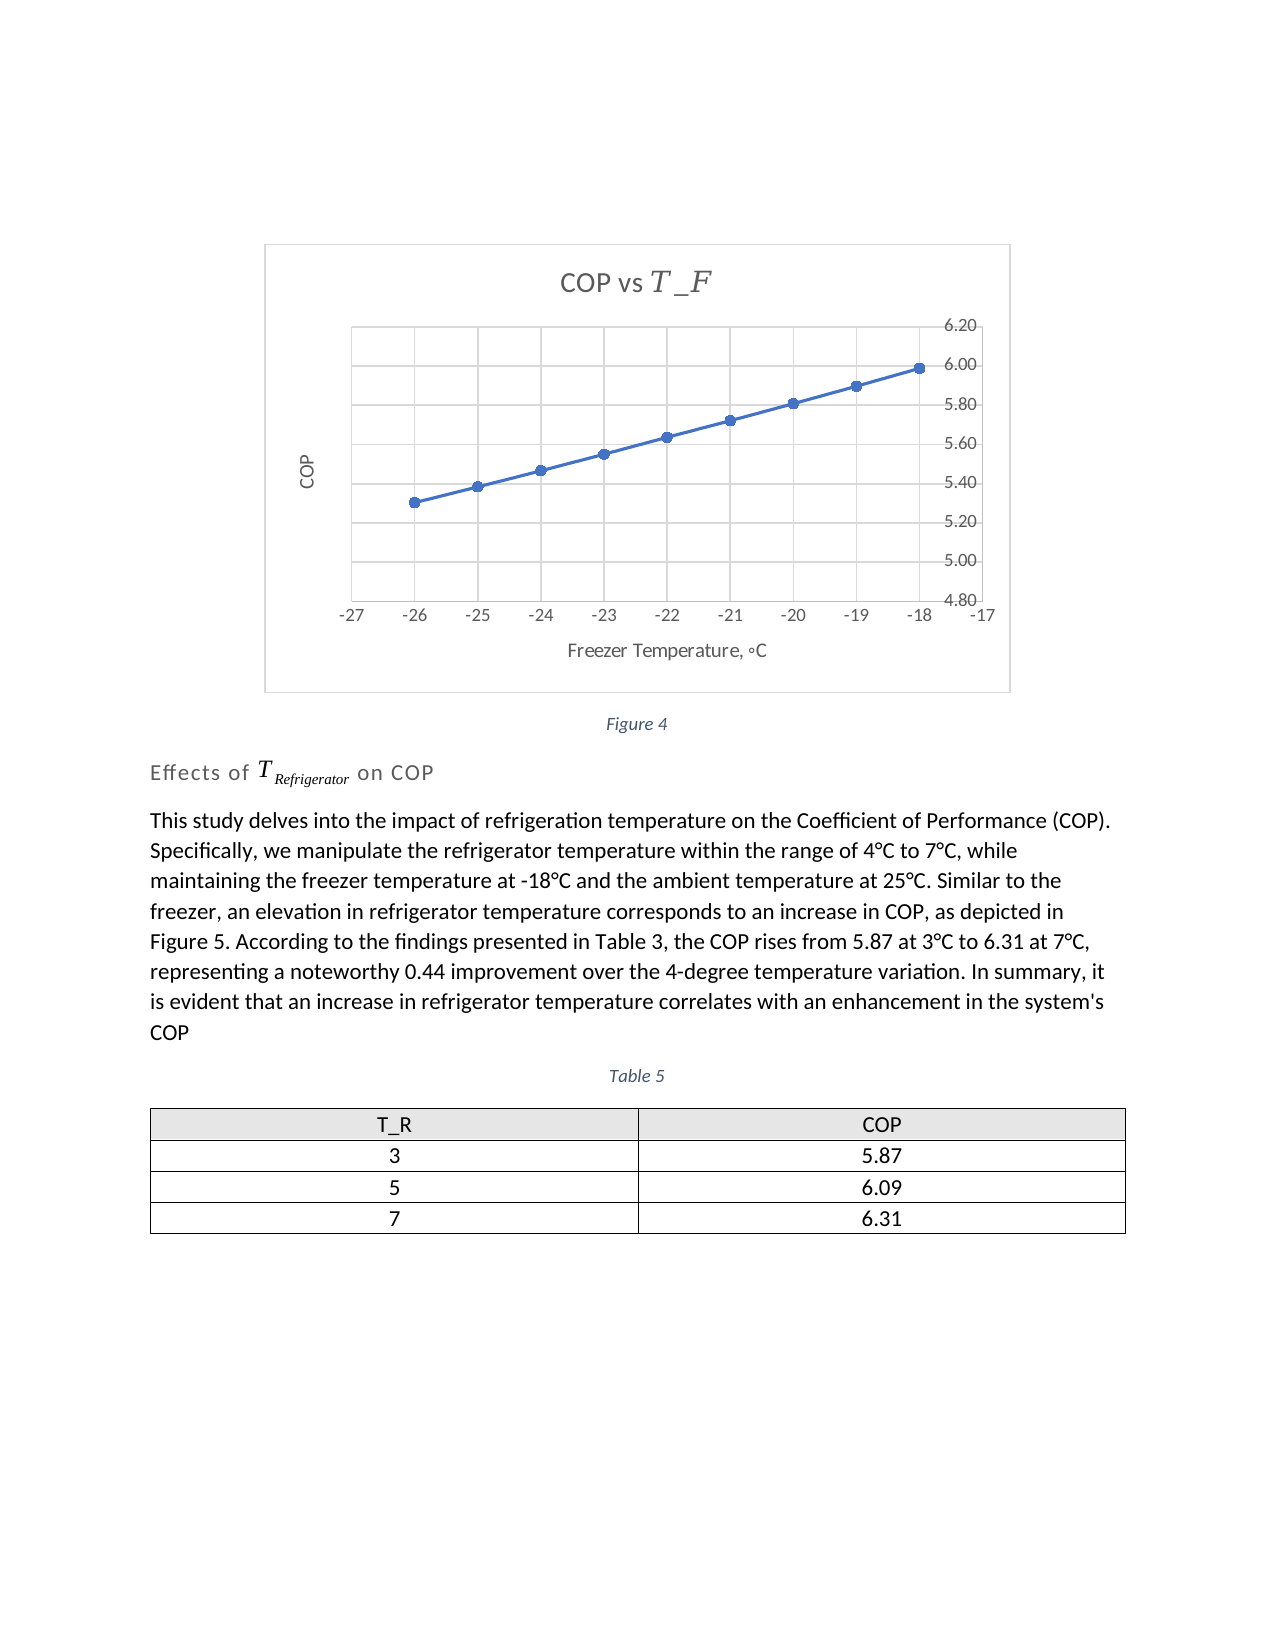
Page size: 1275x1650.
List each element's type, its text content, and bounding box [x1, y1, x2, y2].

table_cell 5.87 [639, 1141, 1125, 1171]
text This study delves into the impact of refrigeration temperature on the Coefficient of Performance (COP). Specifically, we manipulate the refrigerator temperature within the range of 4°C to 7°C, while maintaining the freezer temperature at -18°C and the ambient temperature at 25°C. Similar to the freezer, an elevation in refrigerator temperature corresponds to an increase in COP, as depicted in Figure 5. According to the findings presented in Table 3, the COP rises from 5.87 at 3°C to 6.31 at 7°C, representing a noteworthy 0.44 improvement over the 4-degree temperature variation. In summary, it is evident that an increase in refrigerator temperature correlates with an enhancement in the system's COP [150, 806, 1125, 1046]
subtitle Effects of on COP [150, 756, 1125, 787]
table_cell 6.31 [639, 1203, 1125, 1233]
table_cell 6.09 [639, 1172, 1125, 1202]
table_cell 5 [151, 1172, 638, 1202]
table_cell 7 [151, 1203, 638, 1233]
table_header T_R [151, 1109, 638, 1139]
table_cell 3 [151, 1141, 638, 1171]
table_header COP [639, 1109, 1125, 1139]
